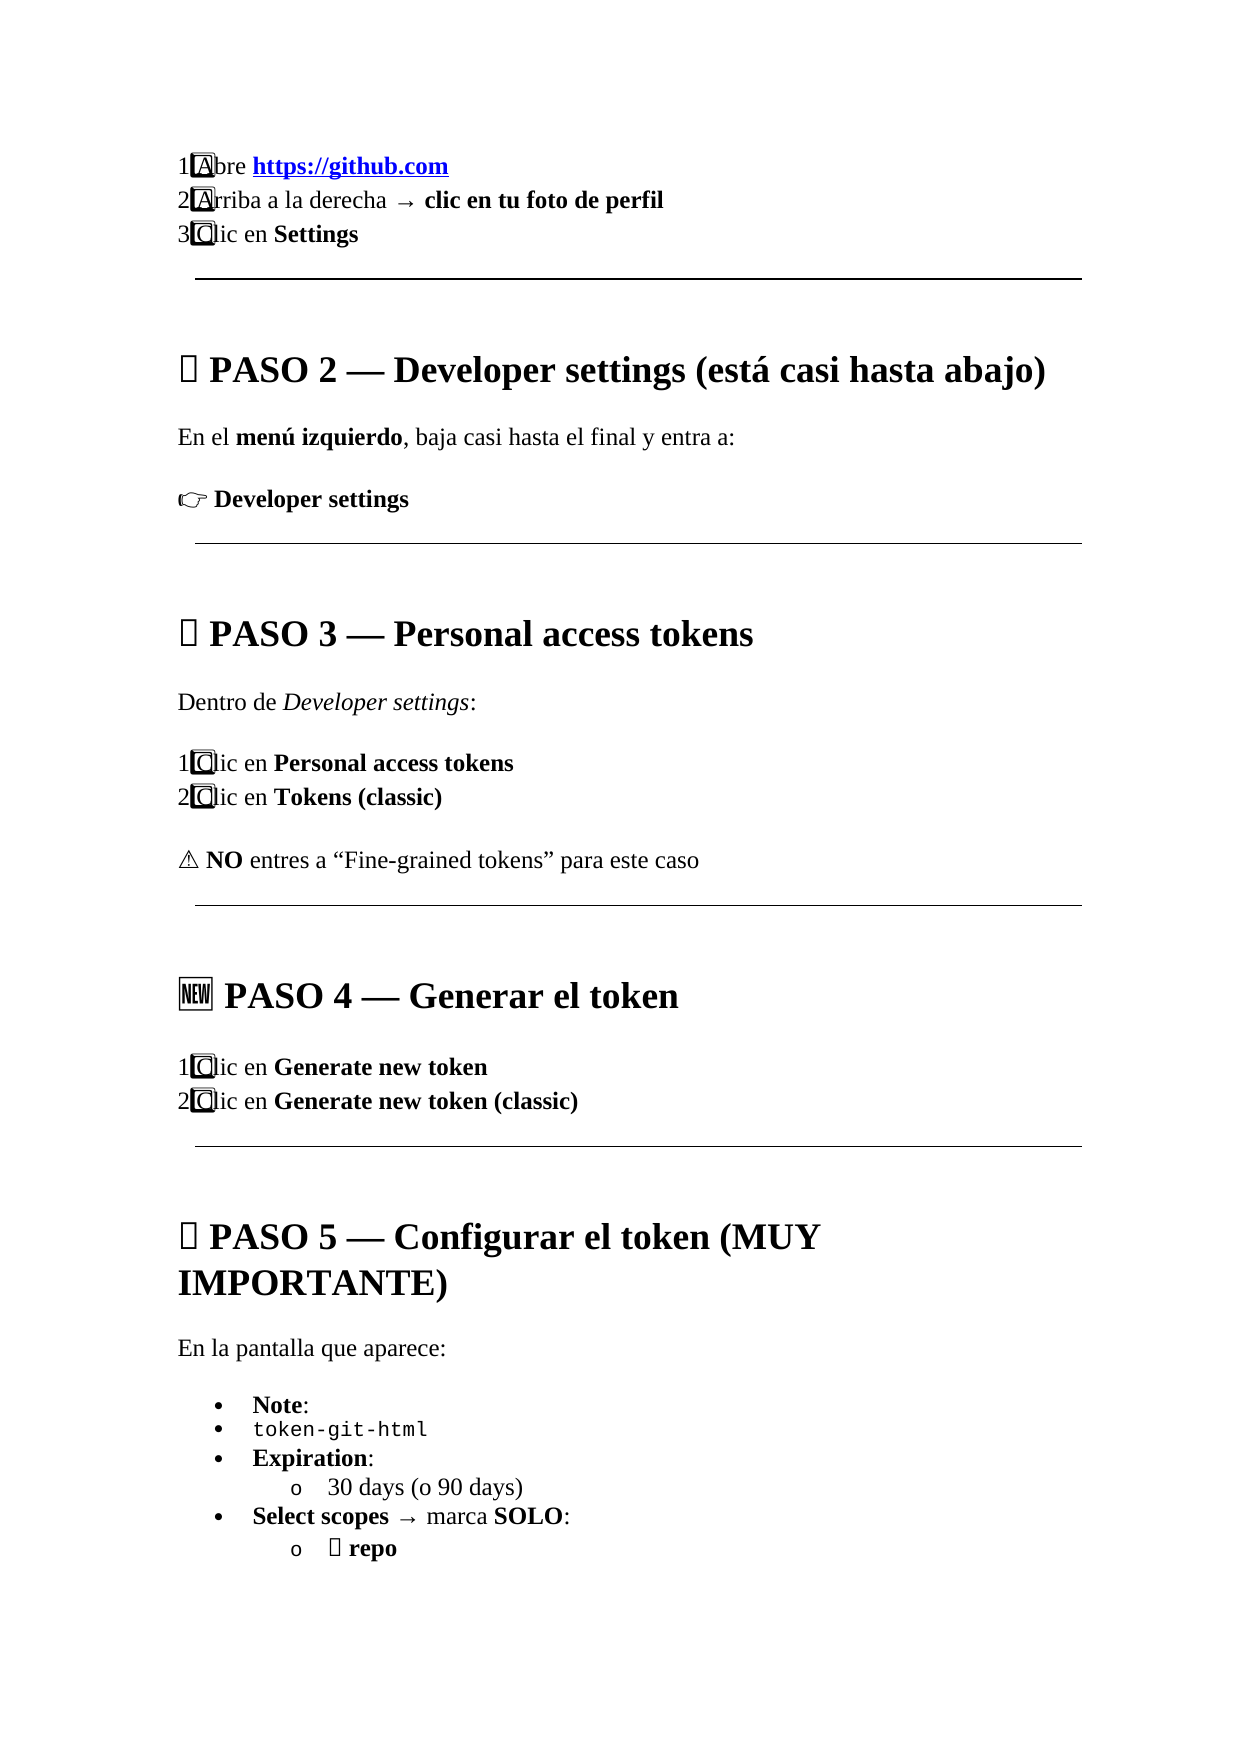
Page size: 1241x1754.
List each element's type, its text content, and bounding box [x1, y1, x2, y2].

text Dentro de Developer settings: [177, 687, 1063, 716]
text 1️⃣ Abre https://github.com 2️⃣ Arriba a la derecha → clic en tu foto de perfil 3️⃣ Clic en Settings [177, 148, 1063, 250]
list Expiration: [215, 1443, 1063, 1472]
list token-git-html [215, 1419, 1063, 1443]
list Note: [215, 1391, 1063, 1419]
text 1️⃣ Clic en Personal access tokens 2️⃣ Clic en Tokens (classic) [177, 745, 1063, 813]
text 1️⃣ Clic en Generate new token 2️⃣ Clic en Generate new token (classic) [177, 1049, 1063, 1117]
text 🔧 PASO 2 — Developer settings (está casi hasta abajo) [177, 342, 1063, 393]
list 30 days (o 90 days) [290, 1472, 1063, 1501]
list ✅ repo [290, 1530, 1063, 1564]
list Select scopes → marca SOLO: [215, 1501, 1063, 1530]
text 🆕 PASO 4 — Generar el token [177, 969, 1063, 1020]
text 👉 Developer settings [177, 480, 1063, 514]
text 🔑 PASO 3 — Personal access tokens [177, 607, 1063, 658]
text ⚠️ NO entres a “Fine-grained tokens” para este caso [177, 842, 1063, 876]
text En el menú izquierdo, baja casi hasta el final y entra a: [177, 422, 1063, 451]
text 📝 PASO 5 — Configurar el token (MUY IMPORTANTE) [177, 1209, 1063, 1303]
text En la pantalla que aparece: [177, 1333, 1063, 1361]
